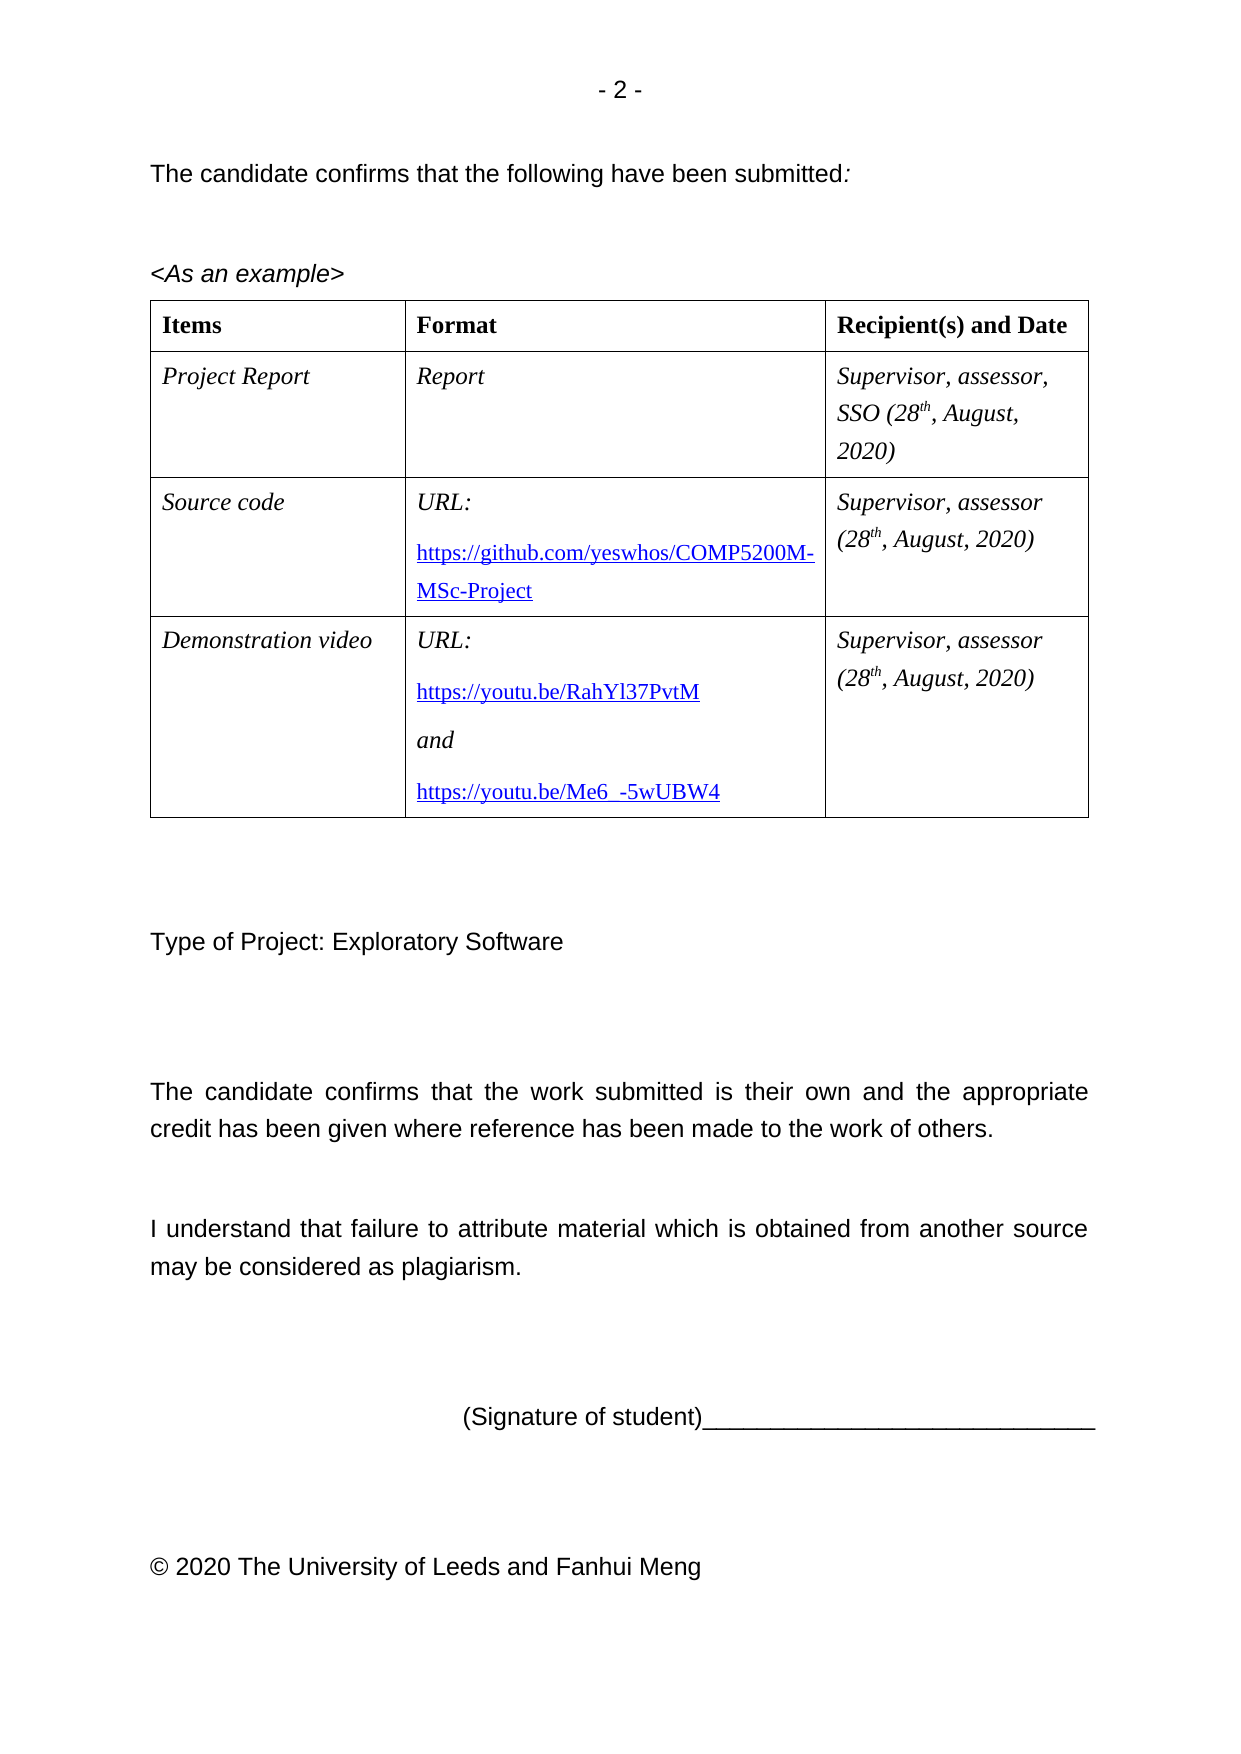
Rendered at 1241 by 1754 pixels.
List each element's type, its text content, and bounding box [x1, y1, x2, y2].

table_cell Source code [151, 478, 405, 616]
text The candidate confirms that the work submitted is their own and the appropriate credit has been given where reference has been made to the work of others. [150, 1068, 1090, 1143]
table_cell Supervisor, assessor (28th, August, 2020) [826, 478, 1088, 616]
text (Signature of student) [150, 1393, 1090, 1430]
text I understand that failure to attribute material which is obtained from another source may be considered as plagiarism. [150, 1205, 1090, 1280]
table_cell URL: https://github.com/yeswhos/COMP5200M-MSc-Project [406, 478, 825, 616]
table_header Items [151, 301, 405, 351]
text Type of Project: Exploratory Software [150, 918, 1090, 955]
text <As an example> [150, 250, 1090, 287]
table_header Format [406, 301, 825, 351]
table_header Recipient(s) and Date [826, 301, 1088, 351]
table_cell URL: https://youtu.be/RahYl37PvtM and https://youtu.be/Me6_-5wUBW4 [406, 617, 825, 817]
table_cell Project Report [151, 352, 405, 477]
table_cell Supervisor, assessor, SSO (28th, August, 2020) [826, 352, 1088, 477]
table_cell Demonstration video [151, 617, 405, 817]
text © 2020 The University of Leeds and Fanhui Meng [150, 1543, 1090, 1580]
text The candidate confirms that the following have been submitted: [150, 150, 1090, 187]
table_cell Report [406, 352, 825, 477]
table_cell Supervisor, assessor (28th, August, 2020) [826, 617, 1088, 817]
